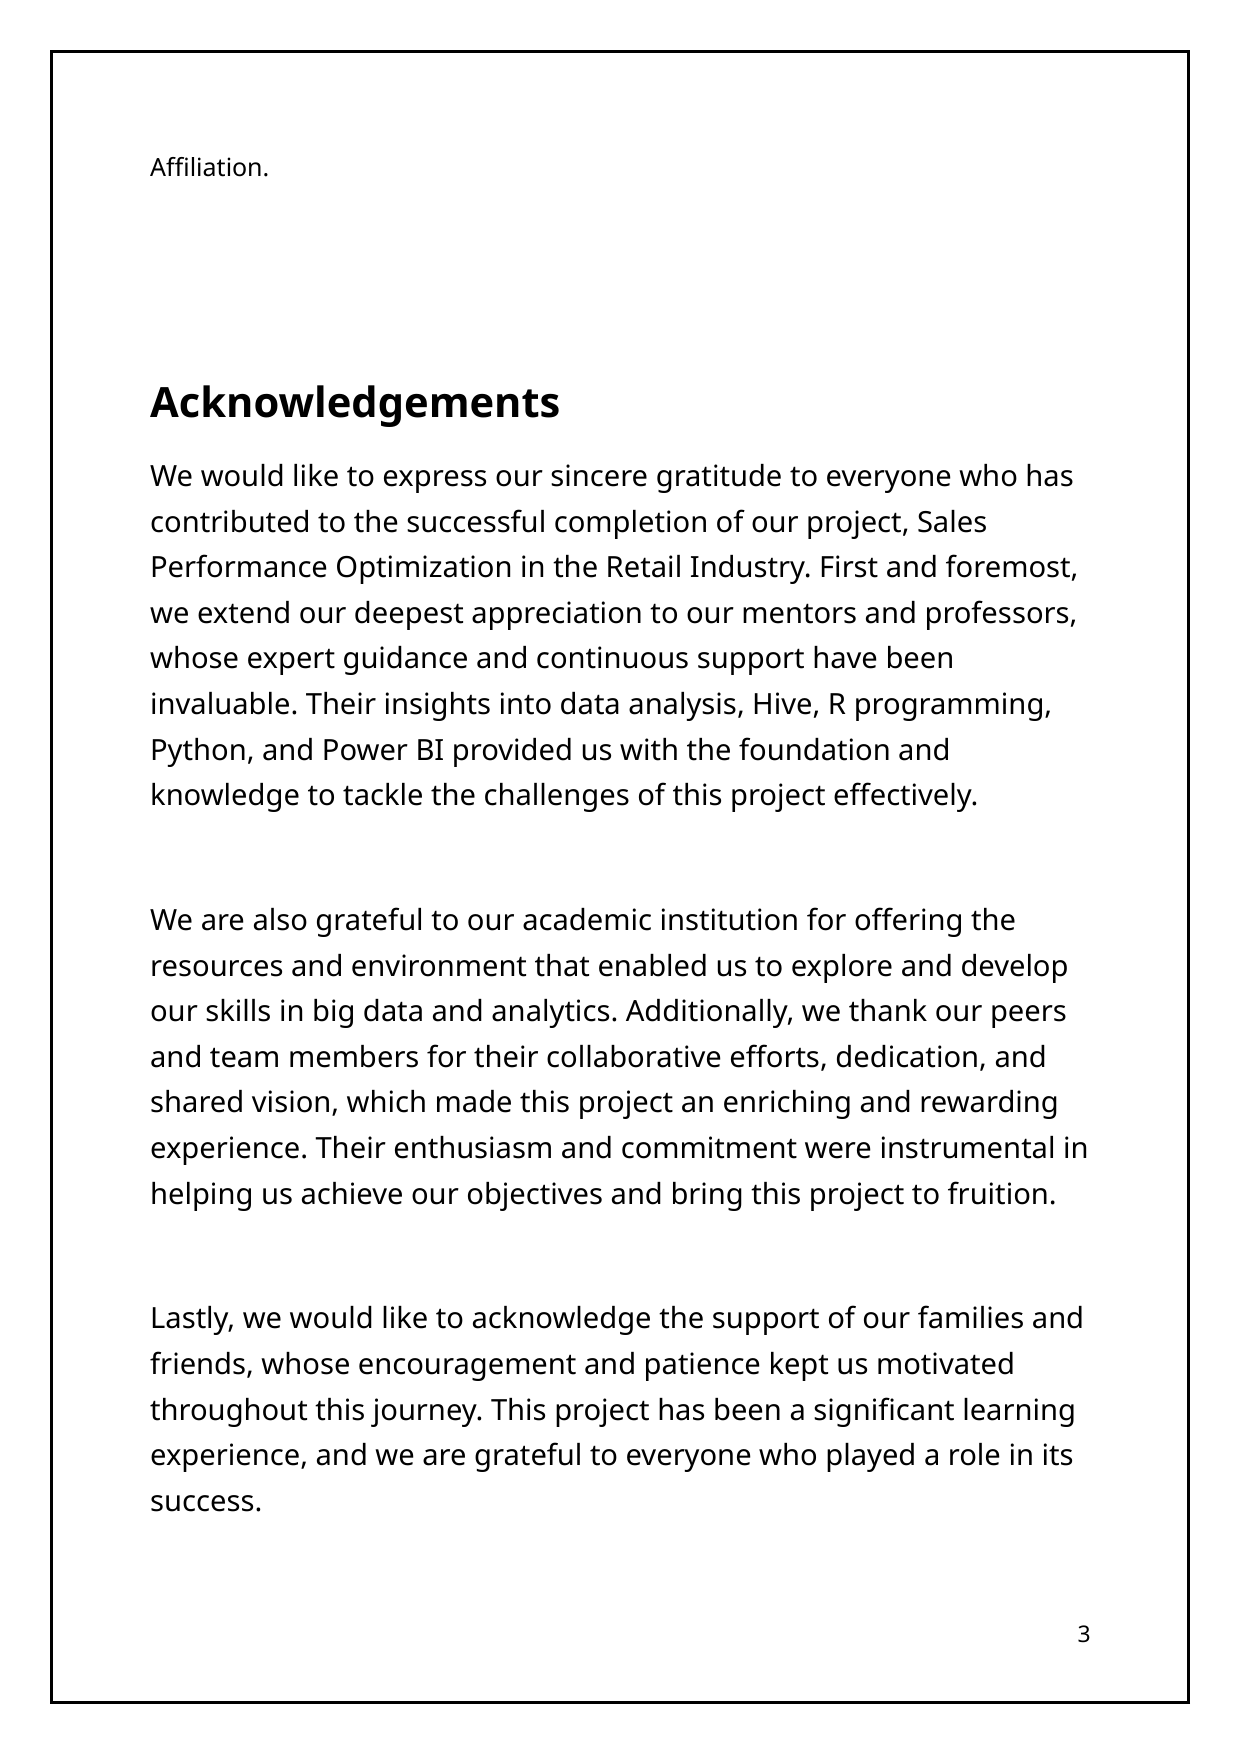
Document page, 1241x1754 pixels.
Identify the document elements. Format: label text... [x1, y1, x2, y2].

text We would like to express our sincere gratitude to everyone who has contributed to the successful completion of our project, Sales Performance Optimization in the Retail Industry. First and foremost, we extend our deepest appreciation to our mentors and professors, whose expert guidance and continuous support have been invaluable. Their insights into data analysis, Hive, R programming, Python, and Power BI provided us with the foundation and knowledge to tackle the challenges of this project effectively. [150, 455, 1090, 814]
text Lastly, we would like to acknowledge the support of our families and friends, whose encouragement and patience kept us motivated throughout this journey. This project has been a significant learning experience, and we are grateful to everyone who played a role in its success. [150, 1297, 1090, 1520]
text Acknowledgements [150, 373, 1090, 430]
text We are also grateful to our academic institution for offering the resources and environment that enabled us to explore and develop our skills in big data and analytics. Additionally, we thank our peers and team members for their collaborative efforts, dedication, and shared vision, which made this project an enriching and rewarding experience. Their enthusiasm and commitment were instrumental in helping us achieve our objectives and bring this project to fruition. [150, 899, 1090, 1213]
text Affiliation. [150, 150, 1090, 184]
